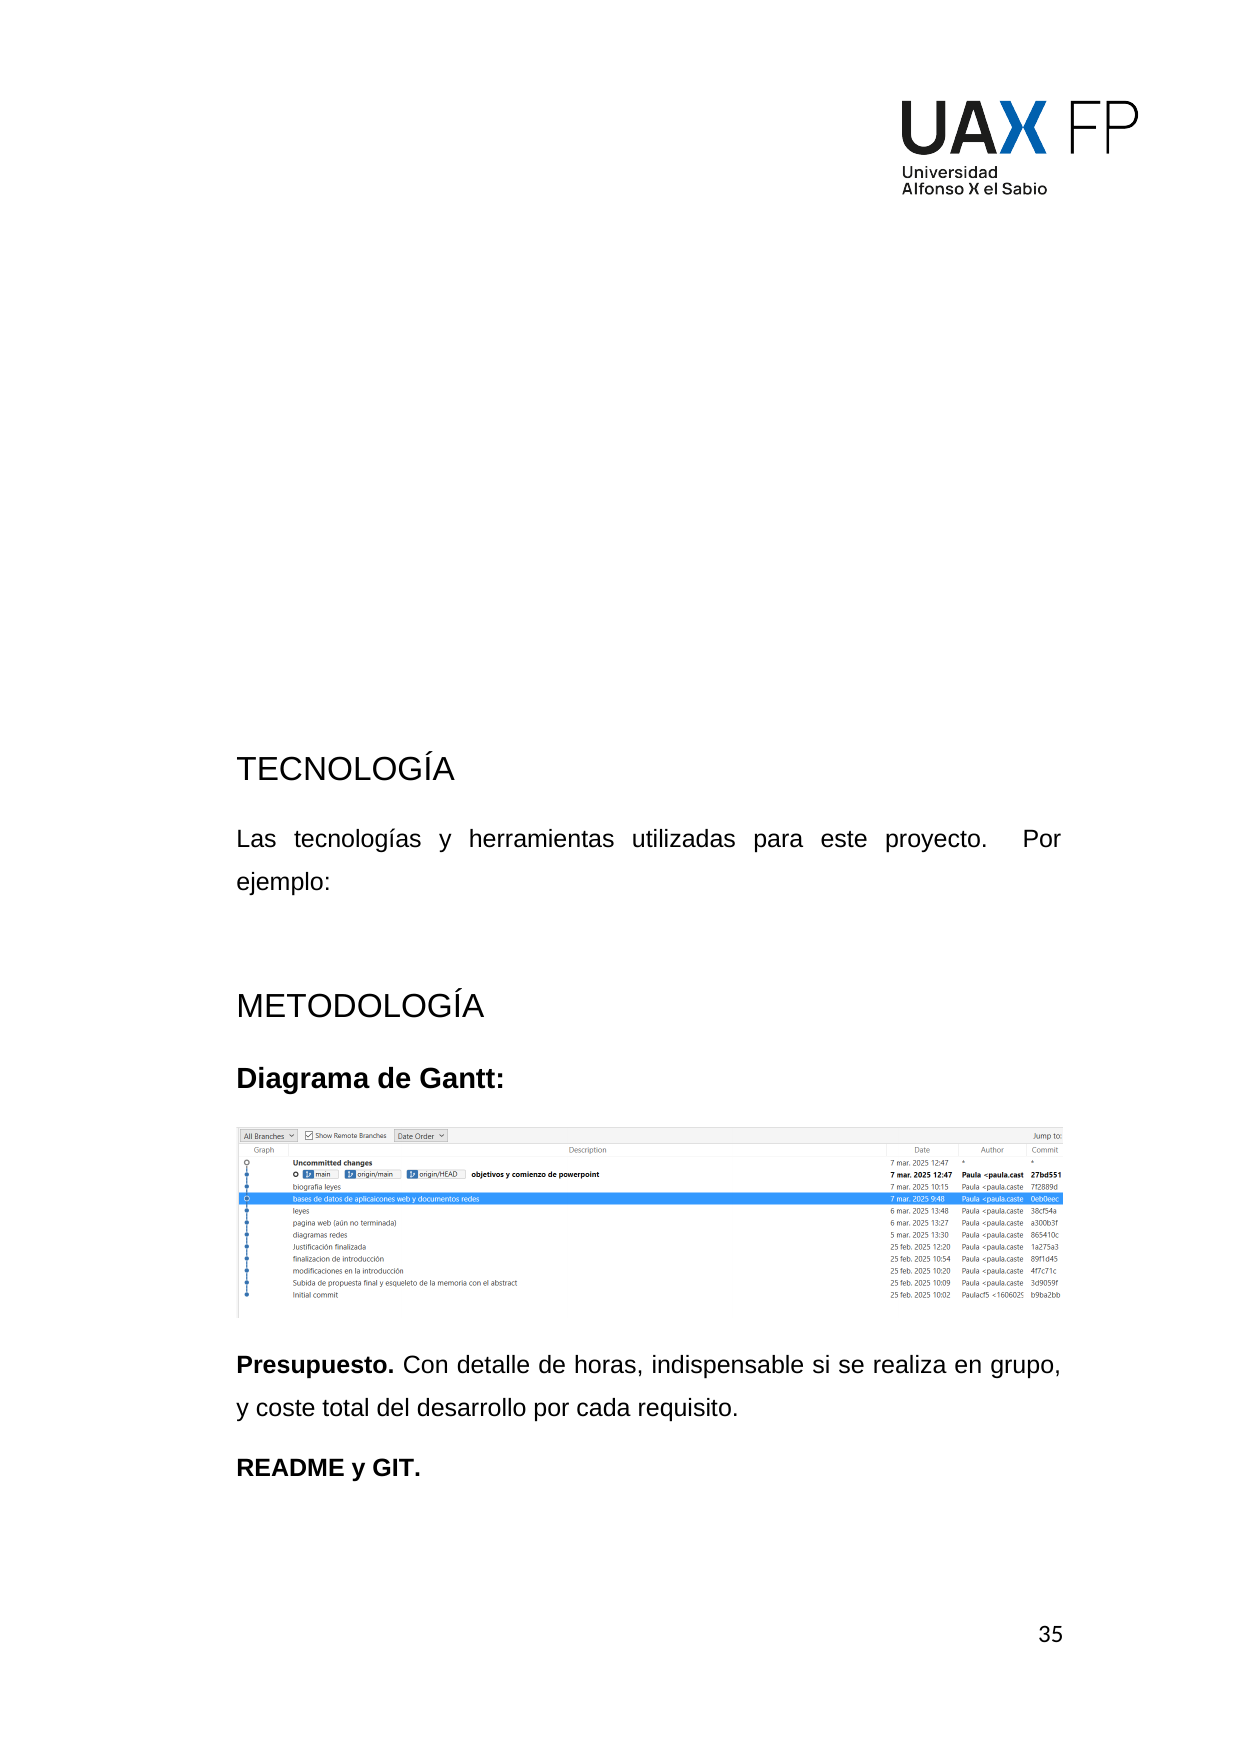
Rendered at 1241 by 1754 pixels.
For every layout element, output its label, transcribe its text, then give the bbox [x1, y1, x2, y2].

text README y GIT. [236, 1453, 1063, 1481]
picture [236, 1127, 1063, 1318]
text Presupuesto. Con detalle de horas, indispensable si se realiza en grupo, y coste total del desarrollo por cada requisito. [236, 1350, 1063, 1422]
picture [875, 75, 1164, 221]
text Las tecnologías y herramientas utilizadas para este proyecto. Por ejemplo: [236, 824, 1063, 896]
text TECNOLOGÍA [236, 749, 1063, 788]
text Diagrama de Gantt: [236, 1061, 1063, 1094]
text METODOLOGÍA [236, 986, 1063, 1025]
